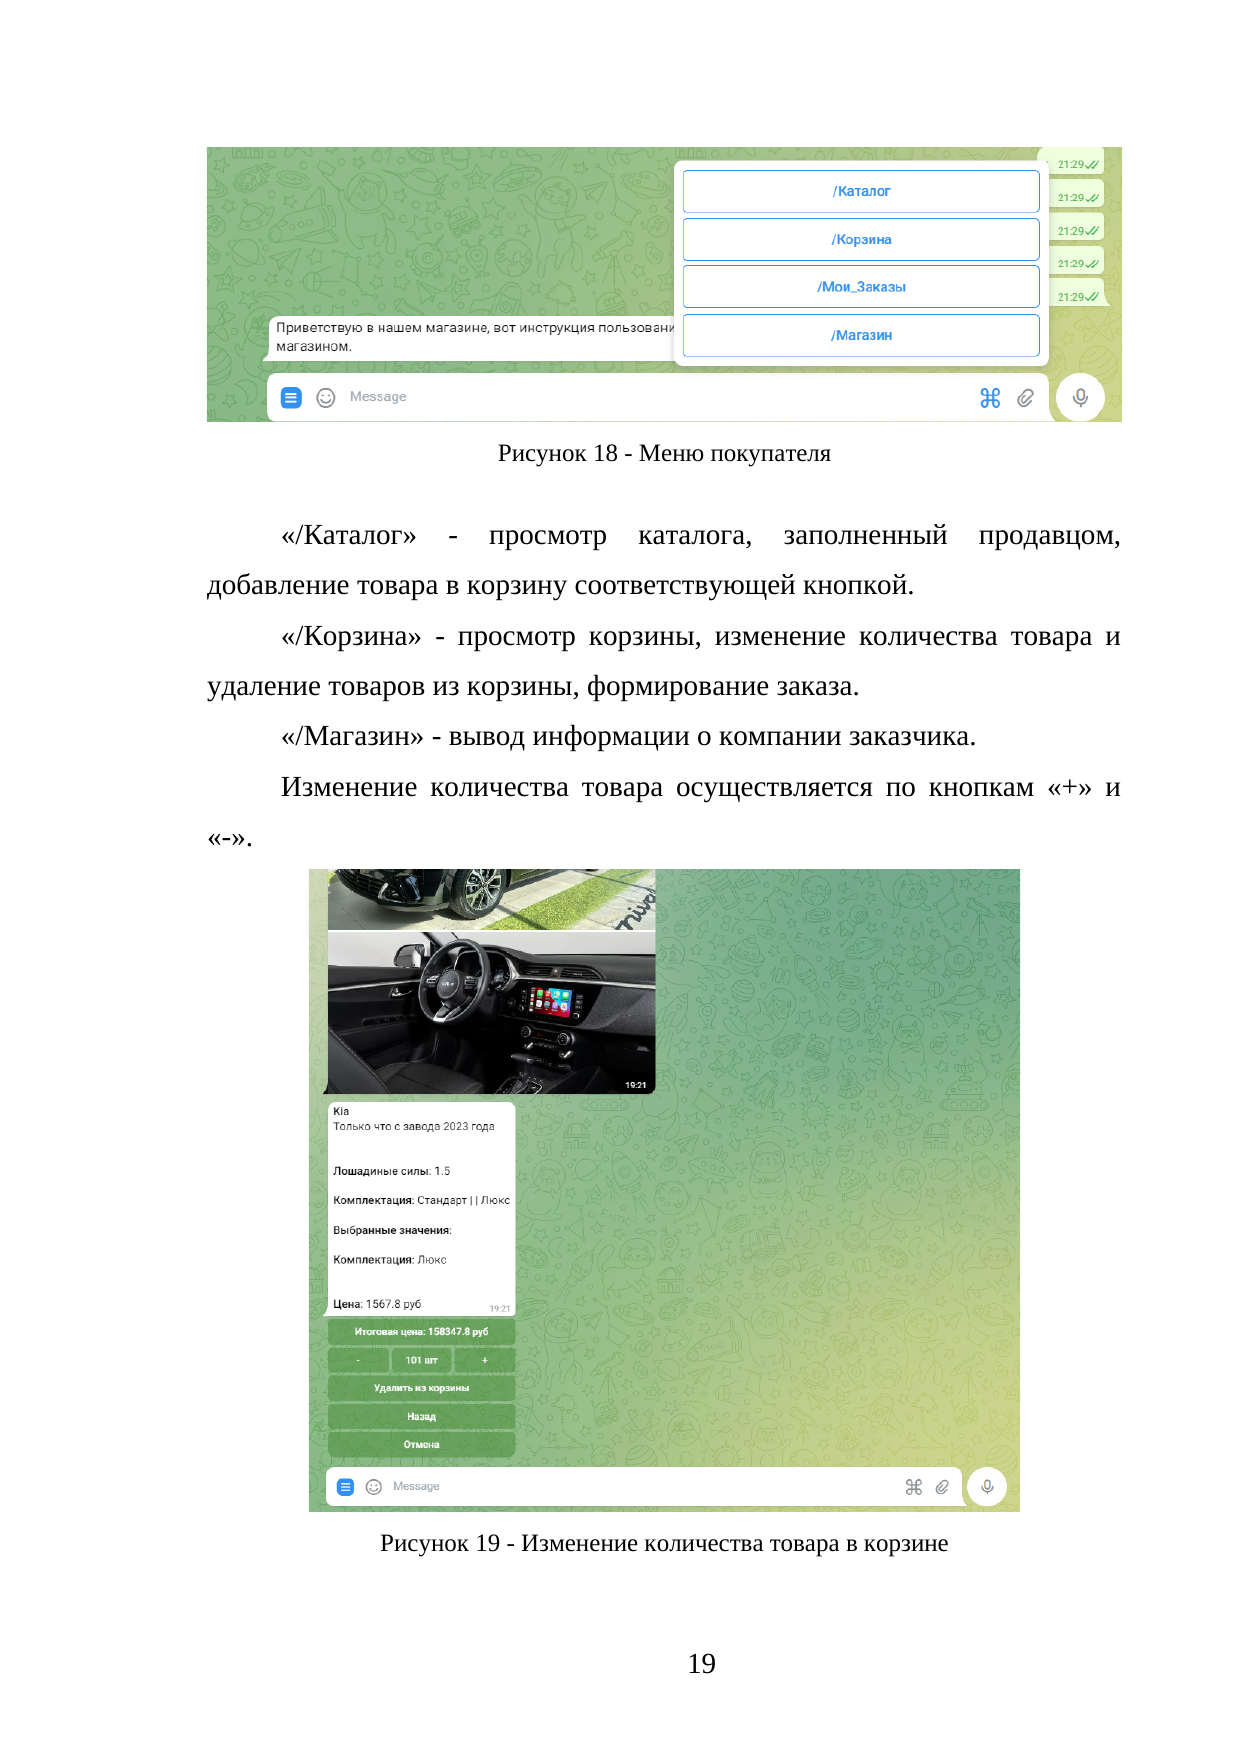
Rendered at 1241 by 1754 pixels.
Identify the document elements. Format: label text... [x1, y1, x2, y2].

text Изменение количества товара осуществляется по кнопкам «+» и «-». [207, 769, 1122, 853]
text «/Каталог» - просмотр каталога, заполненный продавцом, добавление товара в корзину соответствующей кнопкой. [207, 517, 1122, 601]
picture [206, 147, 1123, 422]
text «/Корзина» - просмотр корзины, изменение количества товара и удаление товаров из корзины, формирование заказа. [207, 618, 1122, 702]
picture [308, 869, 1021, 1512]
text Рисунок 18 - Меню покупателя [207, 438, 1122, 467]
text «/Магазин» - вывод информации о компании заказчика. [207, 718, 1122, 752]
text Рисунок 19 - Изменение количества товара в корзине [207, 1528, 1122, 1557]
